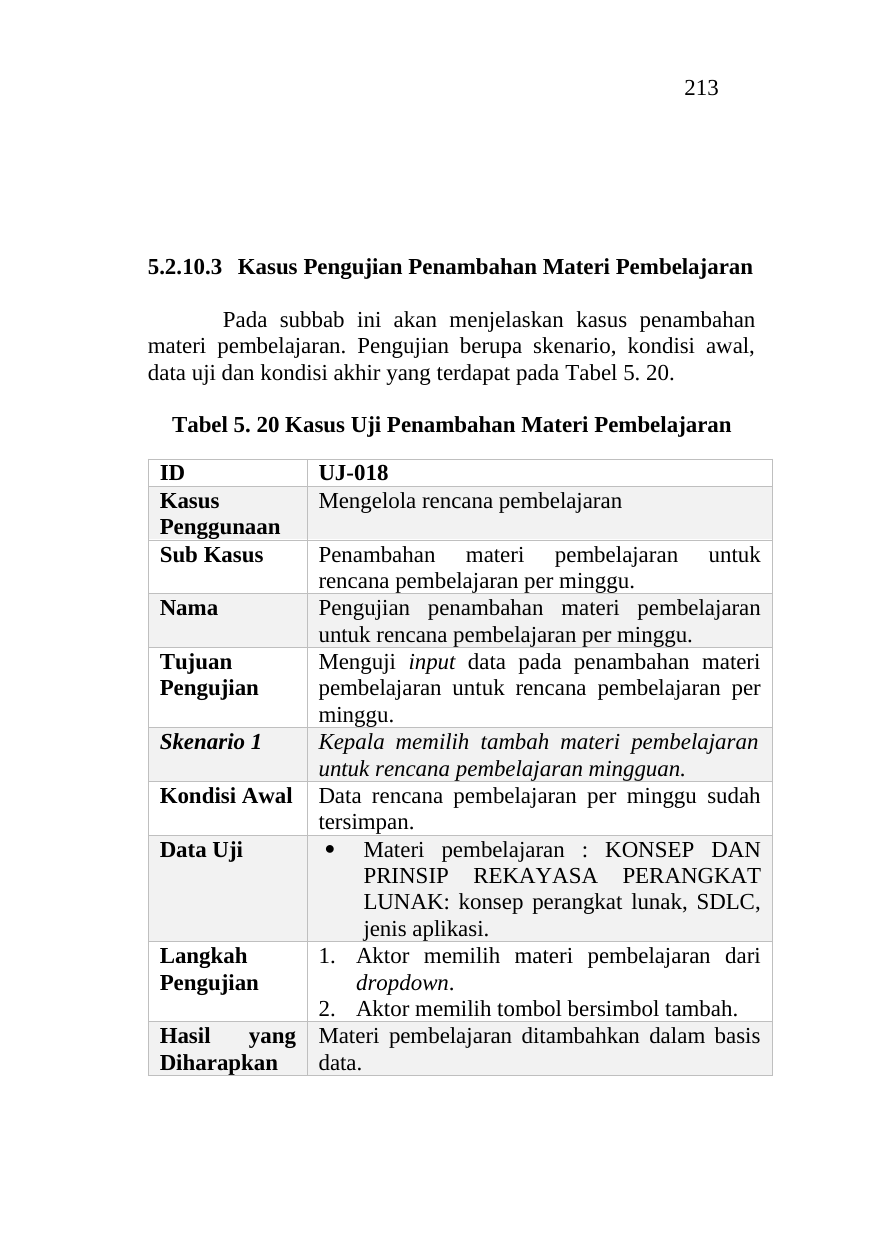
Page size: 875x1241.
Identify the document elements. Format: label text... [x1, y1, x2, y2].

table_cell Tujuan Pengujian [149, 648, 307, 727]
table_header ID [149, 460, 307, 486]
table_cell Hasil yang Diharapkan [149, 1022, 307, 1075]
table_cell Data rencana pembelajaran per minggu sudah tersimpan. [308, 782, 772, 835]
table_cell Penambahan materi pembelajaran untuk rencana pembelajaran per minggu. [308, 541, 772, 593]
table_cell Aktor memilih materi pembelajaran dari dropdown. Aktor memilih tombol bersimbol tambah. [308, 942, 772, 1021]
subtitle Kasus Pengujian Penambahan Materi Pembelajaran [148, 253, 756, 279]
text Pada subbab ini akan menjelaskan kasus penambahan materi pembelajaran. Pengujian berupa skenario, kondisi awal, data uji dan kondisi akhir yang terdapat pada Tabel 5. 20. [148, 306, 756, 385]
table_cell Nama [149, 594, 307, 647]
table_cell Kepala memilih tambah materi pembelajaran untuk rencana pembelajaran mingguan. [308, 728, 772, 781]
table_header UJ-018 [308, 460, 772, 486]
table_cell Pengujian penambahan materi pembelajaran untuk rencana pembelajaran per minggu. [308, 594, 772, 647]
table_cell Mengelola rencana pembelajaran [308, 487, 772, 539]
table_cell Sub Kasus [149, 541, 307, 593]
table_cell Materi pembelajaran : KONSEP DAN PRINSIP REKAYASA PERANGKAT LUNAK: konsep perangkat lunak, SDLC, jenis aplikasi. [308, 836, 772, 941]
table_cell Data Uji [149, 836, 307, 941]
table_cell Materi pembelajaran ditambahkan dalam basis data. [308, 1022, 772, 1075]
table_cell Langkah Pengujian [149, 942, 307, 1021]
table_cell Kondisi Awal [149, 782, 307, 835]
table_cell Kasus Penggunaan [149, 487, 307, 539]
table_cell Skenario 1 [149, 728, 307, 781]
table_cell Menguji input data pada penambahan materi pembelajaran untuk rencana pembelajaran per minggu. [308, 648, 772, 727]
